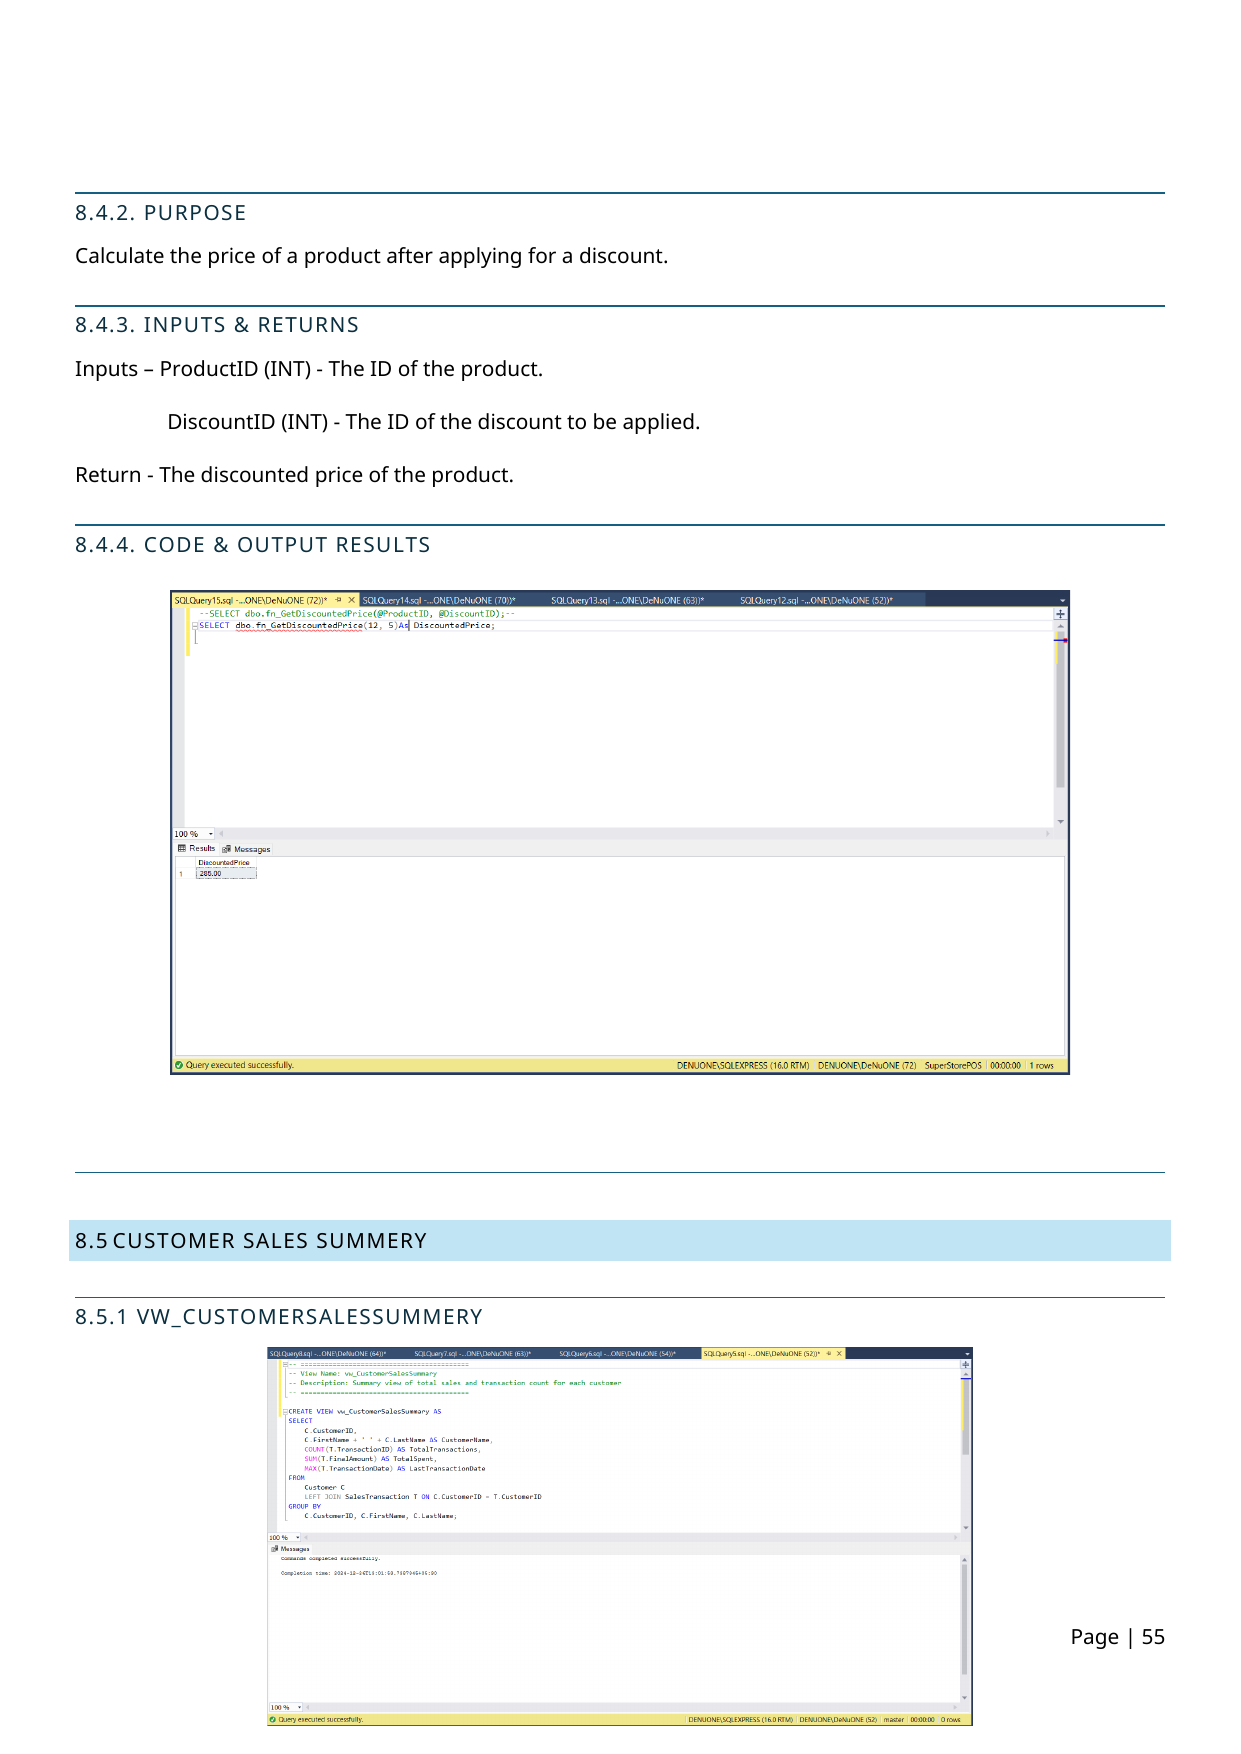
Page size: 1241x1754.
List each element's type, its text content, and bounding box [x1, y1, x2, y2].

subtitle 8.4.3. inputs & returns [75, 307, 1165, 339]
text Inputs – ProductID (INT) - The ID of the product. [75, 354, 1165, 382]
subtitle 8.4.4. code & output results [75, 526, 1165, 558]
text Return - The discounted price of the product. [75, 461, 1165, 489]
picture [267, 1347, 973, 1726]
text DiscountID (INT) - The ID of the discount to be applied. [75, 407, 1165, 436]
text Calculate the price of a product after applying for a discount. [75, 241, 1165, 269]
subtitle 8.4.2. purpose [75, 194, 1165, 226]
subtitle 8.5.1 vw_customersalessummery [75, 1298, 1165, 1331]
subtitle customer sales summery [75, 1226, 1165, 1255]
picture [170, 590, 1071, 1075]
